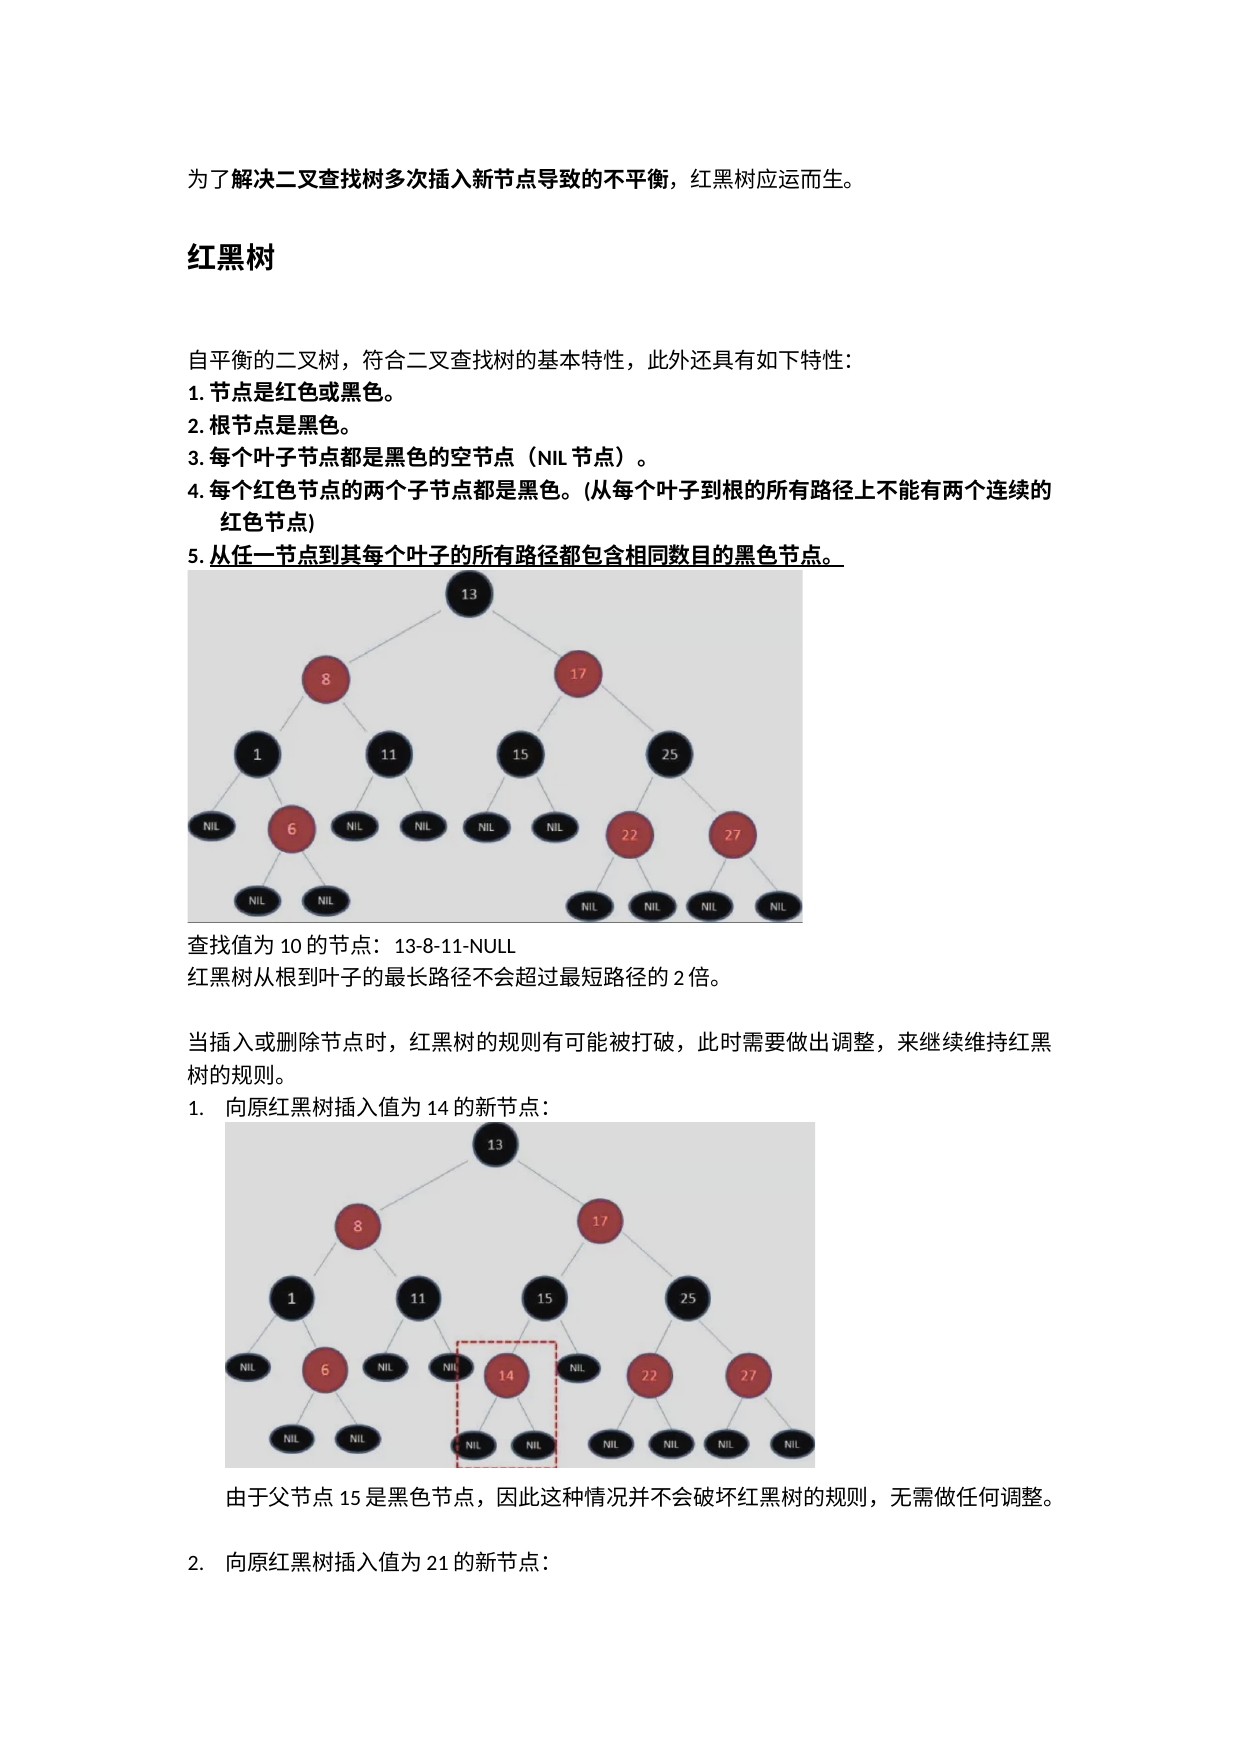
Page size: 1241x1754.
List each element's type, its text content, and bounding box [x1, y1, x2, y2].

text 1. 节点是红色或黑色。 [187, 375, 1053, 407]
text 自平衡的二叉树，符合二叉查找树的基本特性，此外还具有如下特性： [187, 342, 1053, 375]
text 红黑树从根到叶子的最长路径不会超过最短路径的2倍。 [187, 960, 1053, 992]
text 查找值为10的节点：13-8-11-NULL [187, 927, 1053, 960]
text 5. 从任一节点到其每个叶子的所有路径都包含相同数目的黑色节点。 [187, 537, 1053, 570]
picture [225, 1122, 816, 1468]
text 3. 每个叶子节点都是黑色的空节点（NIL节点）。 [187, 440, 1053, 472]
text 2. 根节点是黑色。 [187, 407, 1053, 440]
list 向原红黑树插入值为21的新节点： [187, 1545, 1053, 1577]
list 向原红黑树插入值为14的新节点： [187, 1090, 1053, 1122]
subtitle 红黑树 [187, 224, 1053, 289]
text 4. 每个红色节点的两个子节点都是黑色。(从每个叶子到根的所有路径上不能有两个连续的红色节点) [187, 472, 1053, 537]
list 由于父节点15是黑色节点，因此这种情况并不会破坏红黑树的规则，无需做任何调整。 [225, 1480, 1053, 1512]
text 为了解决二叉查找树多次插入新节点导致的不平衡，红黑树应运而生。 [187, 162, 1053, 194]
picture [187, 570, 803, 923]
text 当插入或删除节点时，红黑树的规则有可能被打破，此时需要做出调整，来继续维持红黑树的规则。 [187, 1025, 1053, 1090]
